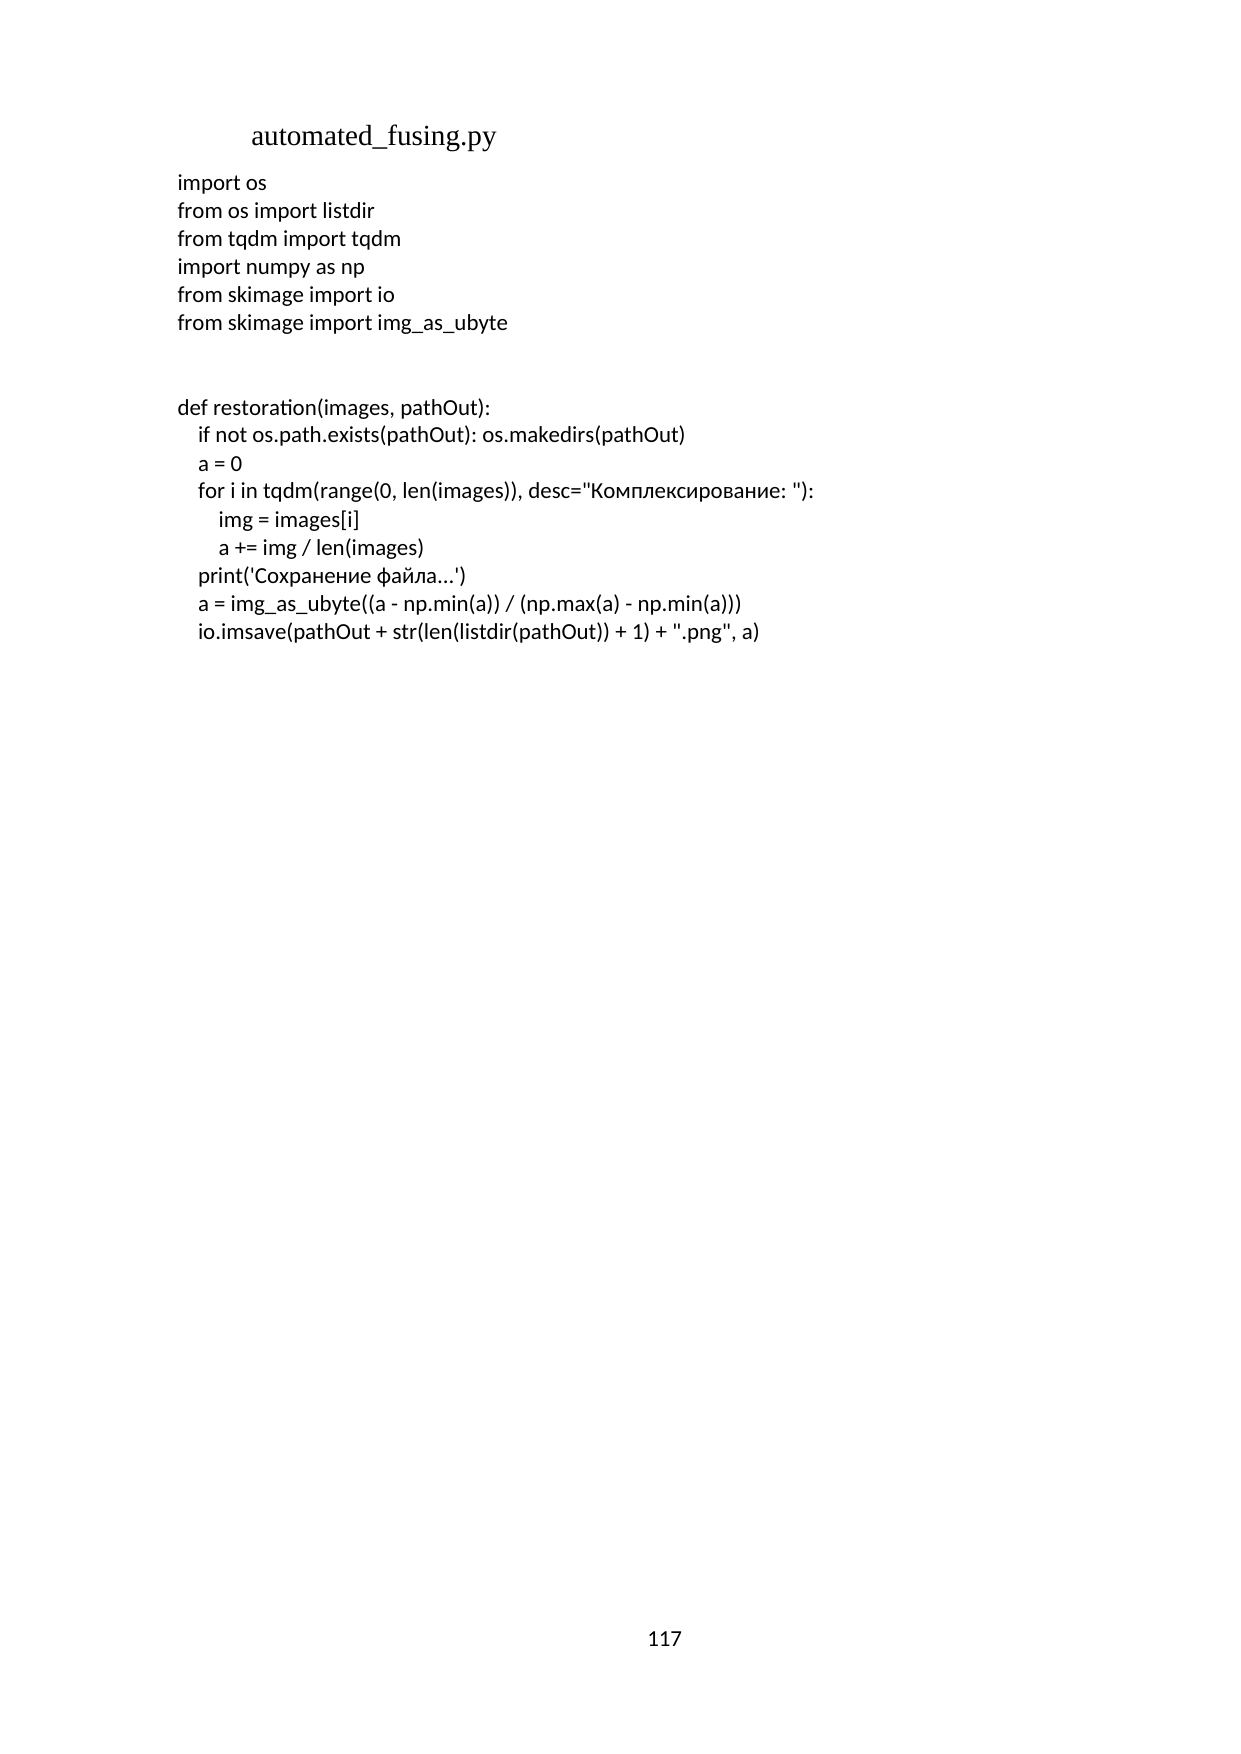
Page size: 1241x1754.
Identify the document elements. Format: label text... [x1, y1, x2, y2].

text from tqdm import tqdm [177, 224, 1152, 252]
text import numpy as np [177, 252, 1152, 281]
text img = images[i] [177, 505, 1152, 533]
text from os import listdir [177, 196, 1152, 224]
text for i in tqdm(range(0, len(images)), desc="Комплексирование: "): [177, 477, 1152, 505]
text automated_fusing.py [177, 118, 1152, 152]
text def restoration(images, pathOut): [177, 393, 1152, 421]
text a += img / len(images) [177, 533, 1152, 561]
text if not os.path.exists(pathOut): os.makedirs(pathOut) [177, 421, 1152, 449]
text print('Сохранение файла...') [177, 561, 1152, 589]
text a = img_as_ubyte((a - np.min(a)) / (np.max(a) - np.min(a))) [177, 589, 1152, 617]
text from skimage import io [177, 281, 1152, 308]
text import os [177, 168, 1152, 196]
text io.imsave(pathOut + str(len(listdir(pathOut)) + 1) + ".png", a) [177, 617, 1152, 645]
text from skimage import img_as_ubyte [177, 308, 1152, 337]
text a = 0 [177, 449, 1152, 477]
